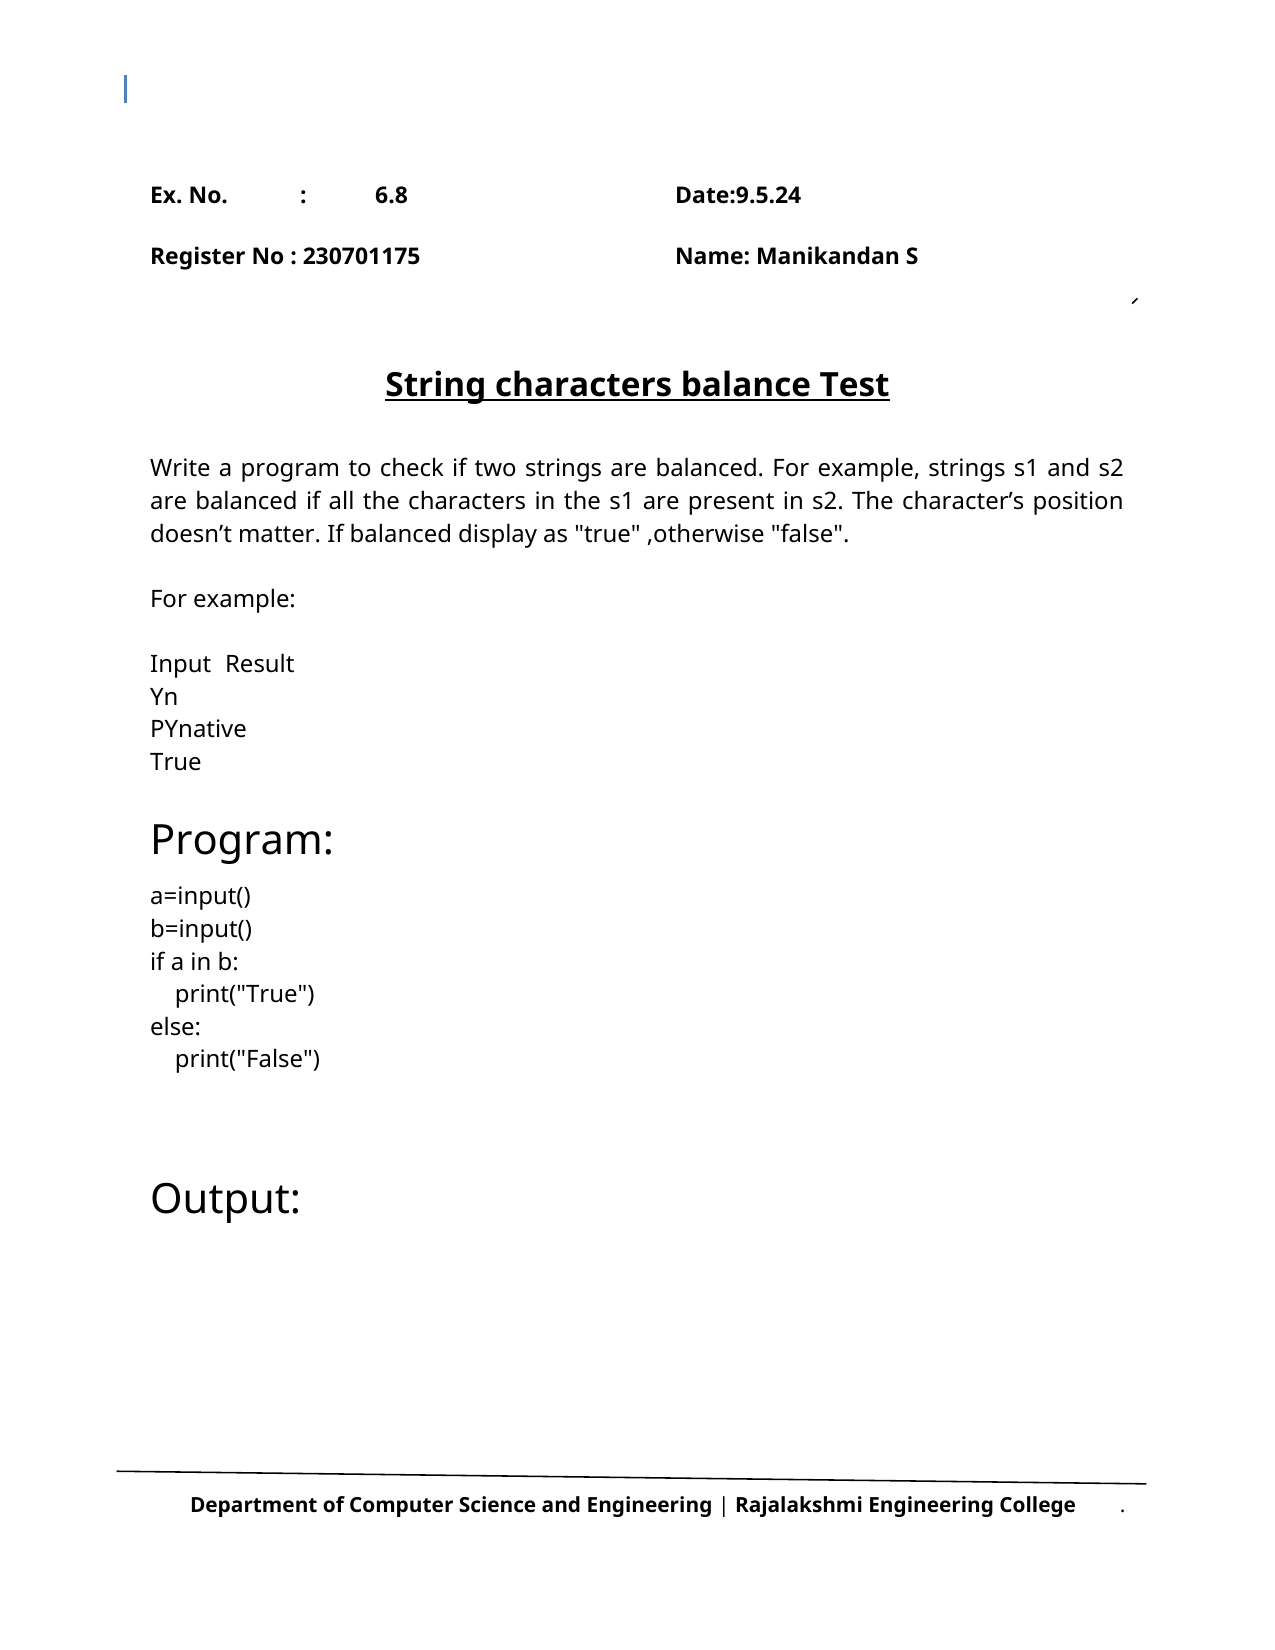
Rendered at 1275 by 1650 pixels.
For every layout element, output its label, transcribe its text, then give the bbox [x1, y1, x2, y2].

text print("True") [150, 977, 1125, 1009]
text Output: [150, 1169, 1125, 1226]
text Ex. No. : 6.8 Date:9.5.24 [150, 179, 1125, 210]
text if a in b: [150, 944, 1125, 977]
text Yn [150, 679, 1125, 712]
text else: [150, 1009, 1125, 1042]
text For example: [150, 582, 1125, 614]
text Program: [150, 810, 1125, 867]
text String characters balance Test [150, 360, 1125, 406]
text Input Result [150, 647, 1125, 679]
text a=input() [150, 879, 1125, 912]
text Write a program to check if two strings are balanced. For example, strings s1 and s2 are balanced if all the characters in the s1 are present in s2. The character’s position doesn’t matter. If balanced display as "true" ,otherwise "false". [150, 451, 1125, 549]
text Register No : 230701175 Name: Manikandan S [150, 239, 1125, 271]
text True [150, 745, 1125, 777]
text PYnative [150, 712, 1125, 745]
text b=input() [150, 912, 1125, 944]
text print("False") [150, 1042, 1125, 1075]
